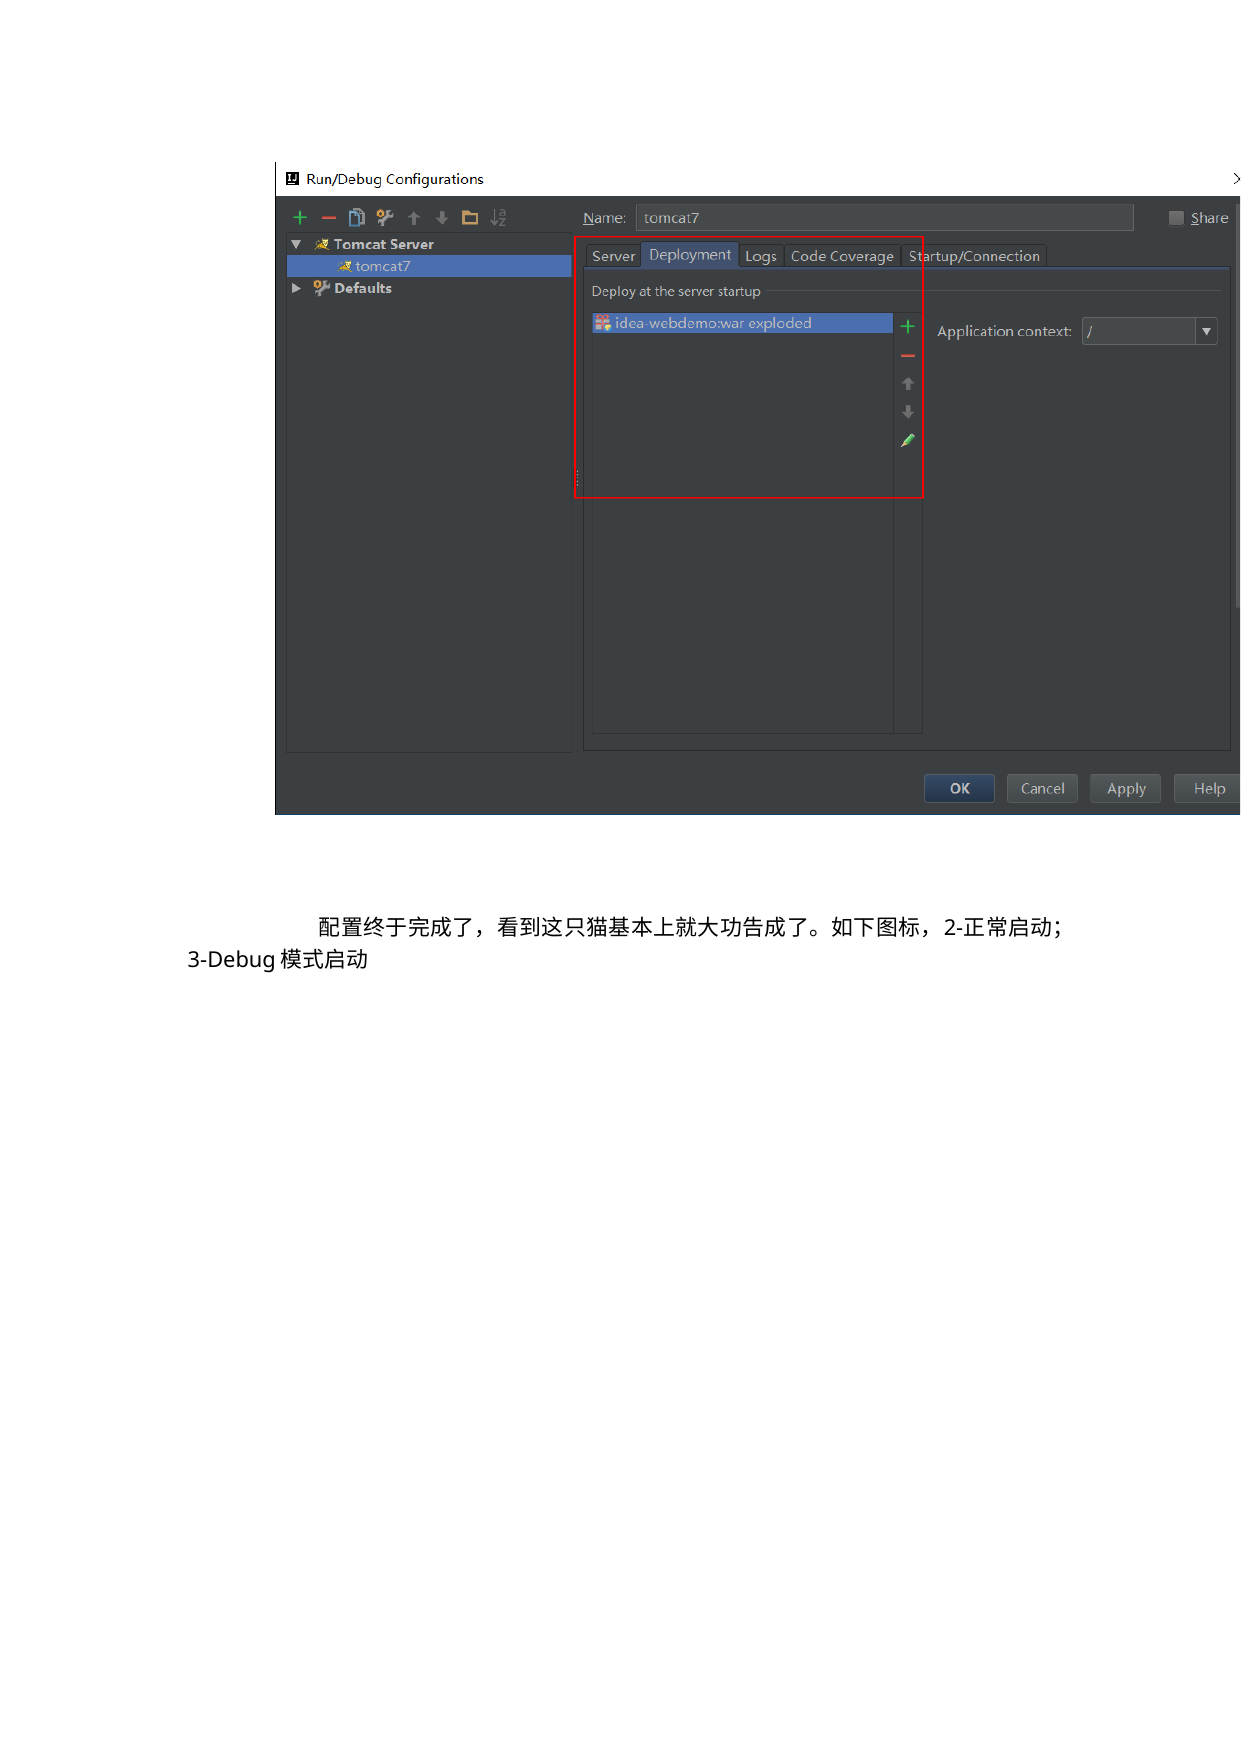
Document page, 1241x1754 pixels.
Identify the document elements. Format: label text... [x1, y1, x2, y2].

text 配置终于完成了，看到这只猫基本上就大功告成了。如下图标，2-正常启动；3-Debug模式启动 [187, 909, 1053, 974]
picture [275, 162, 1241, 815]
